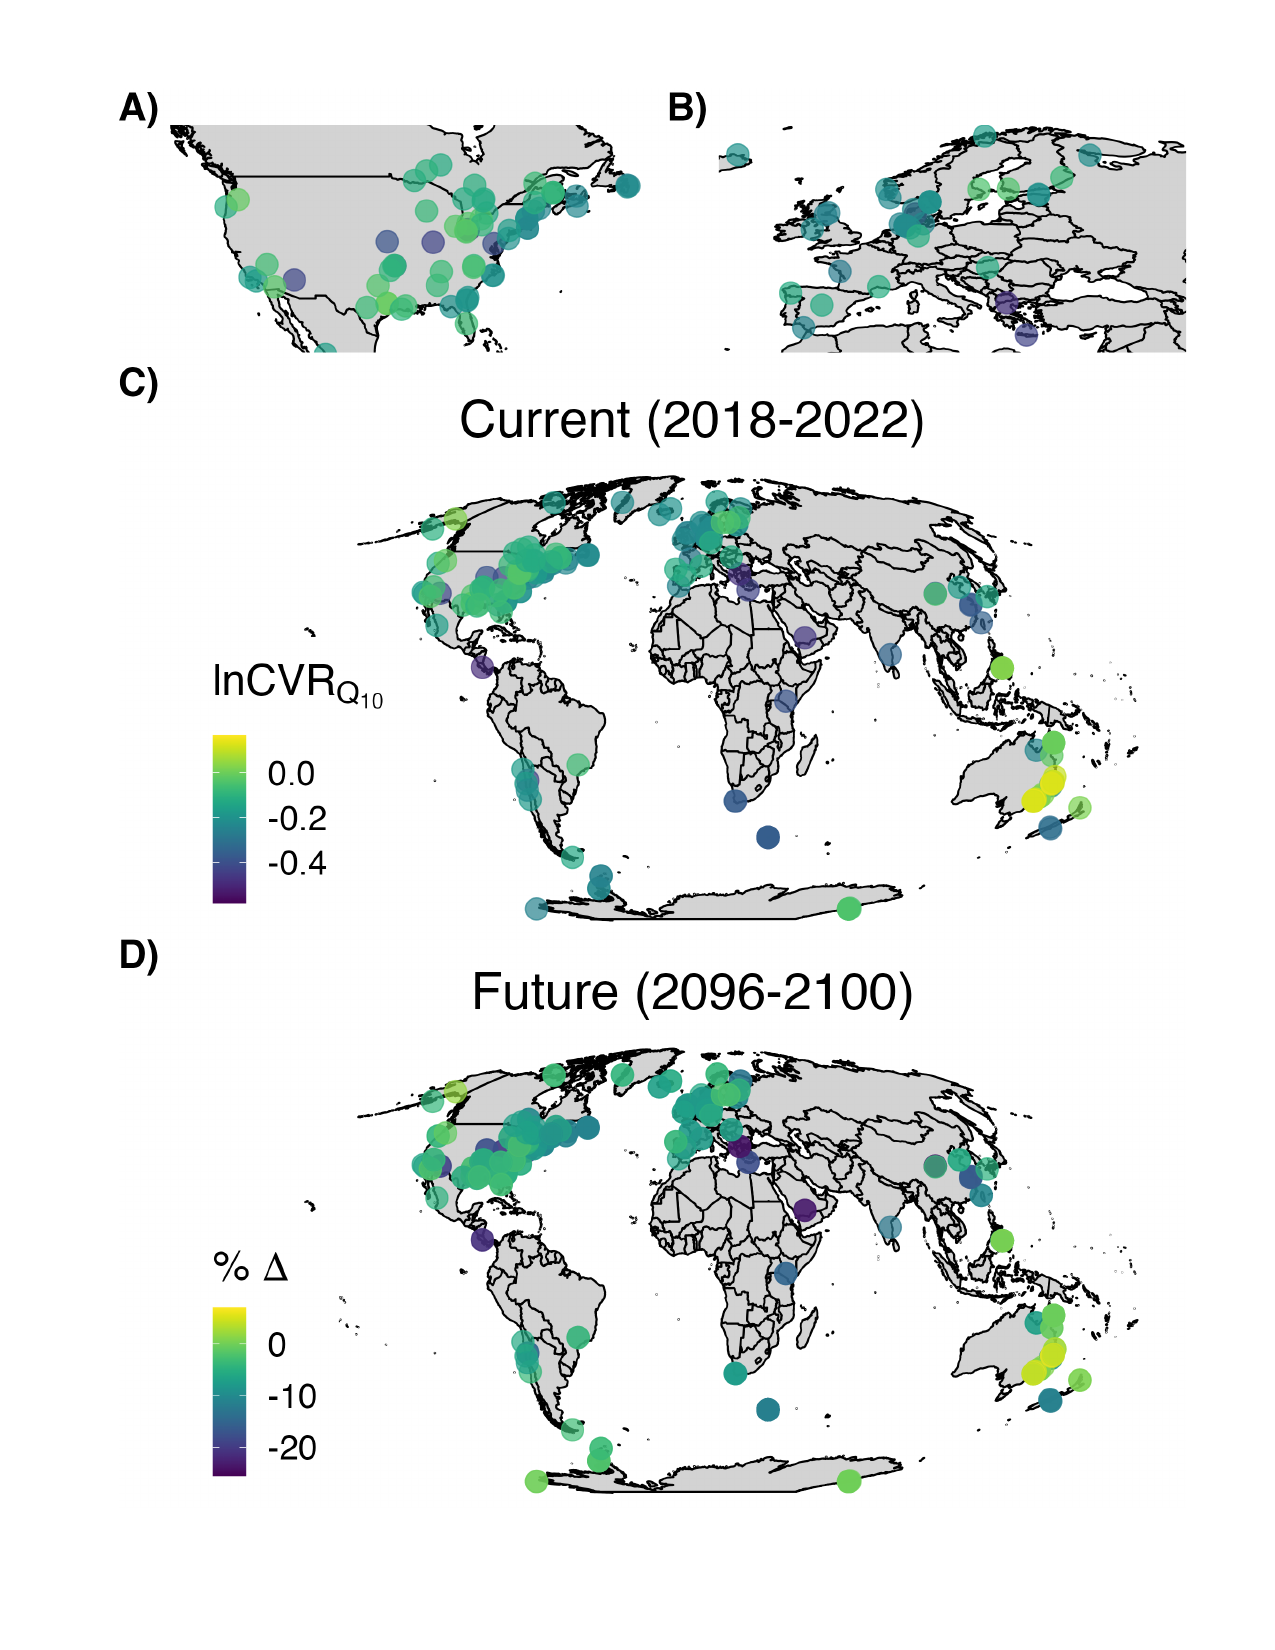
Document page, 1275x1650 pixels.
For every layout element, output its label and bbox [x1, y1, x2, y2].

picture [118, 88, 1187, 1508]
table_header [89, 89, 1186, 1528]
